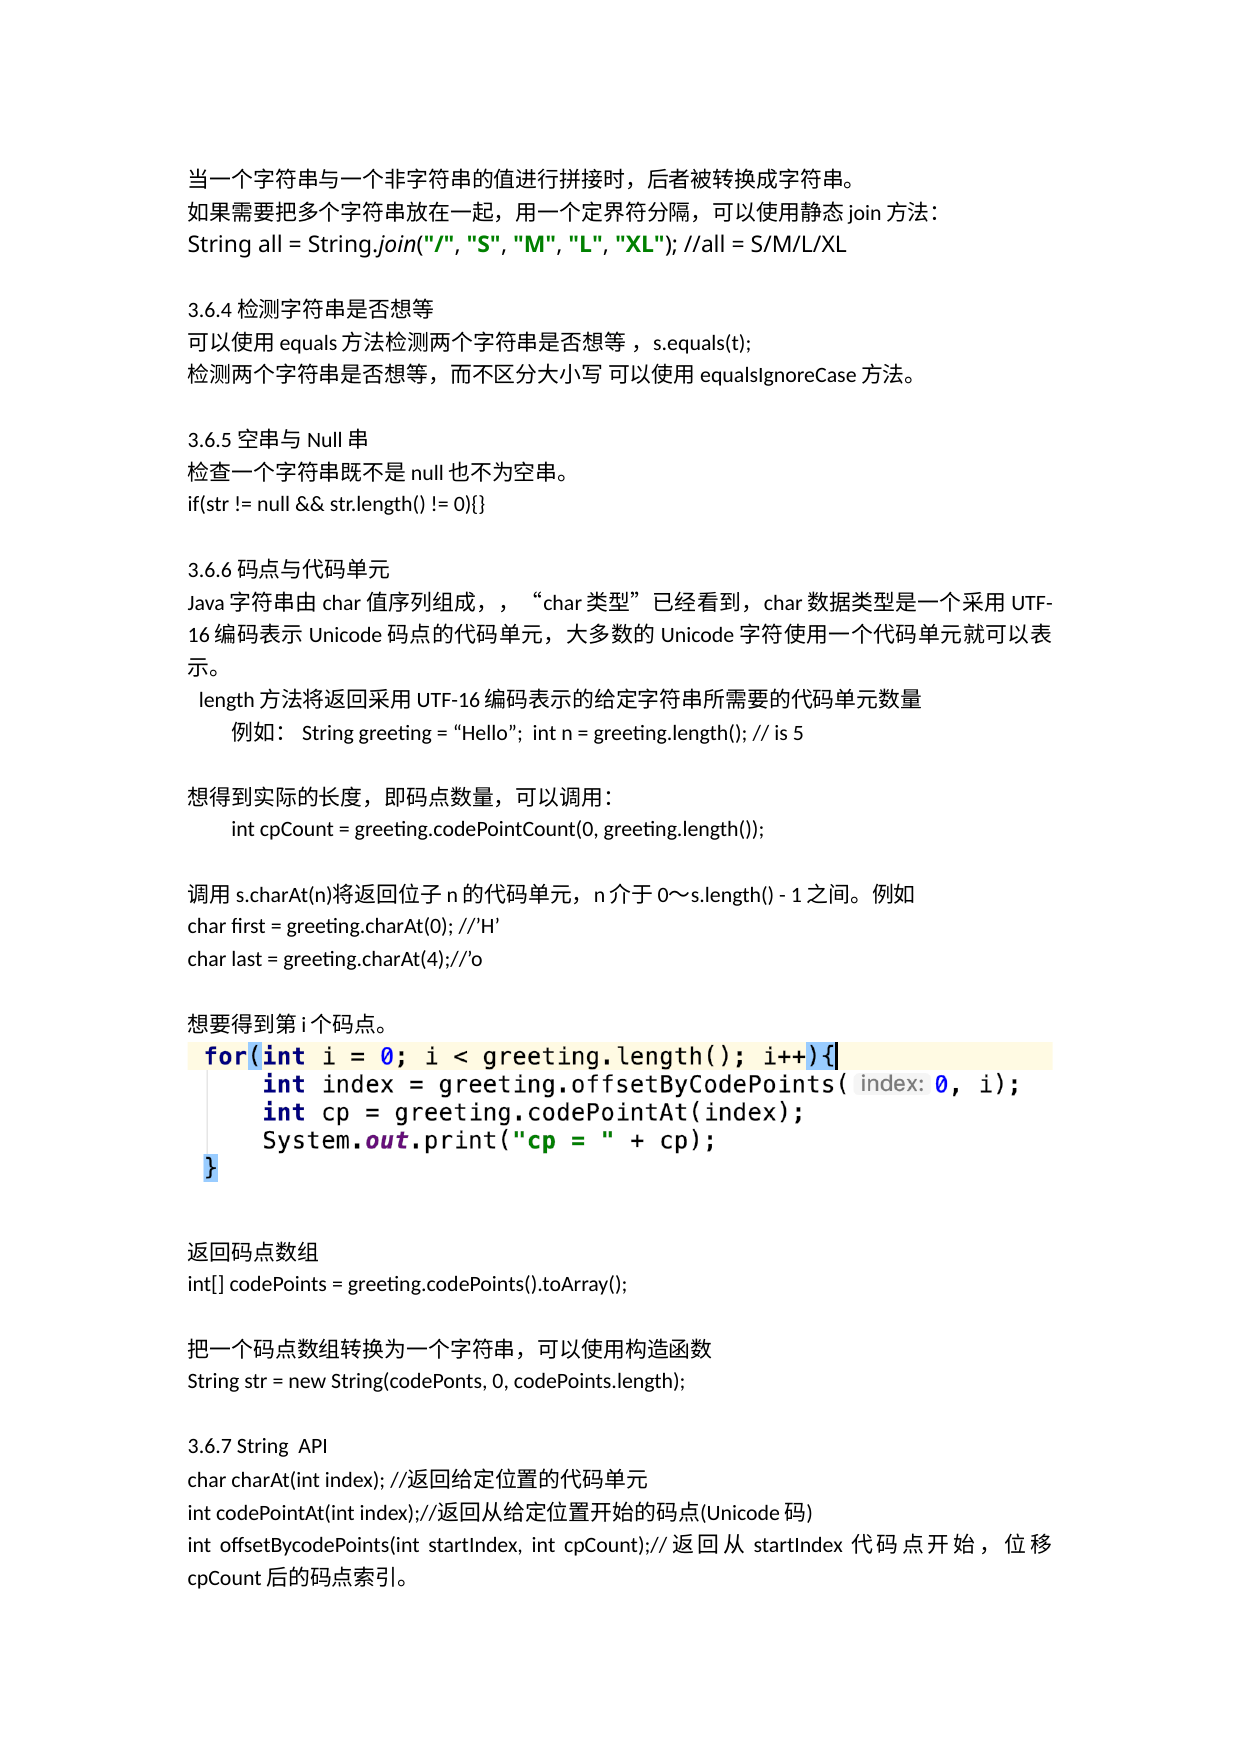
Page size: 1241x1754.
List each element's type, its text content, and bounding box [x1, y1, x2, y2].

list char first = greeting.charAt(0); //’H’ [187, 909, 1053, 942]
list 想要得到第i个码点。 [187, 1007, 1053, 1039]
list 3.6.4 检测字符串是否想等 [187, 292, 1053, 324]
list 检测两个字符串是否想等，而不区分大小写 可以使用equalsIgnoreCase方法。 [187, 357, 1053, 389]
list 调用s.charAt(n)将返回位子n的代码单元，n介于0～s.length() - 1之间。例如 [187, 877, 1053, 909]
list char last = greeting.charAt(4);//’o [187, 942, 1053, 974]
list 如果需要把多个字符串放在一起，用一个定界符分隔，可以使用静态join方法： [187, 194, 1053, 227]
list int offsetBycodePoints(int startIndex, int cpCount);//返回从startIndex代码点开始，位移cpCount后的码点索引。 [187, 1527, 1053, 1592]
picture [187, 1039, 1053, 1207]
list 想得到实际的长度，即码点数量，可以调用： [187, 779, 1053, 812]
list int cpCount = greeting.codePointCount(0, greeting.length()); [187, 812, 1053, 844]
list 3.6.5 空串与Null串 [187, 422, 1053, 454]
list 检查一个字符串既不是null也不为空串。 [187, 454, 1053, 487]
list int codePointAt(int index);//返回从给定位置开始的码点(Unicode码) [187, 1494, 1053, 1527]
list length方法将返回采用UTF-16编码表示的给定字符串所需要的代码单元数量 [187, 682, 1053, 714]
text String all = String.join("/", "S", "M", "L", "XL"); //all = S/M/L/XL [187, 227, 1053, 259]
list 例如： String greeting = “Hello”; int n = greeting.length(); // is 5 [187, 714, 1053, 747]
list 3.6.7 String API [187, 1429, 1053, 1462]
list if(str != null && str.length() != 0){} [187, 487, 1053, 519]
list String str = new String(codePonts, 0, codePoints.length); [187, 1364, 1053, 1397]
list 返回码点数组 [187, 1207, 1053, 1267]
list 可以使用equals方法检测两个字符串是否想等 ，s.equals(t); [187, 324, 1053, 357]
list 3.6.6 码点与代码单元 [187, 552, 1053, 584]
list int[] codePoints = greeting.codePoints().toArray(); [187, 1267, 1053, 1299]
list Java字符串由char值序列组成，，“char类型”已经看到，char数据类型是一个采用UTF-16编码表示Unicode码点的代码单元，大多数的Unicode字符使用一个代码单元就可以表示。 [187, 584, 1053, 682]
list 把一个码点数组转换为一个字符串，可以使用构造函数 [187, 1332, 1053, 1364]
list 当一个字符串与一个非字符串的值进行拼接时，后者被转换成字符串。 [187, 162, 1053, 194]
list char charAt(int index); //返回给定位置的代码单元 [187, 1462, 1053, 1494]
